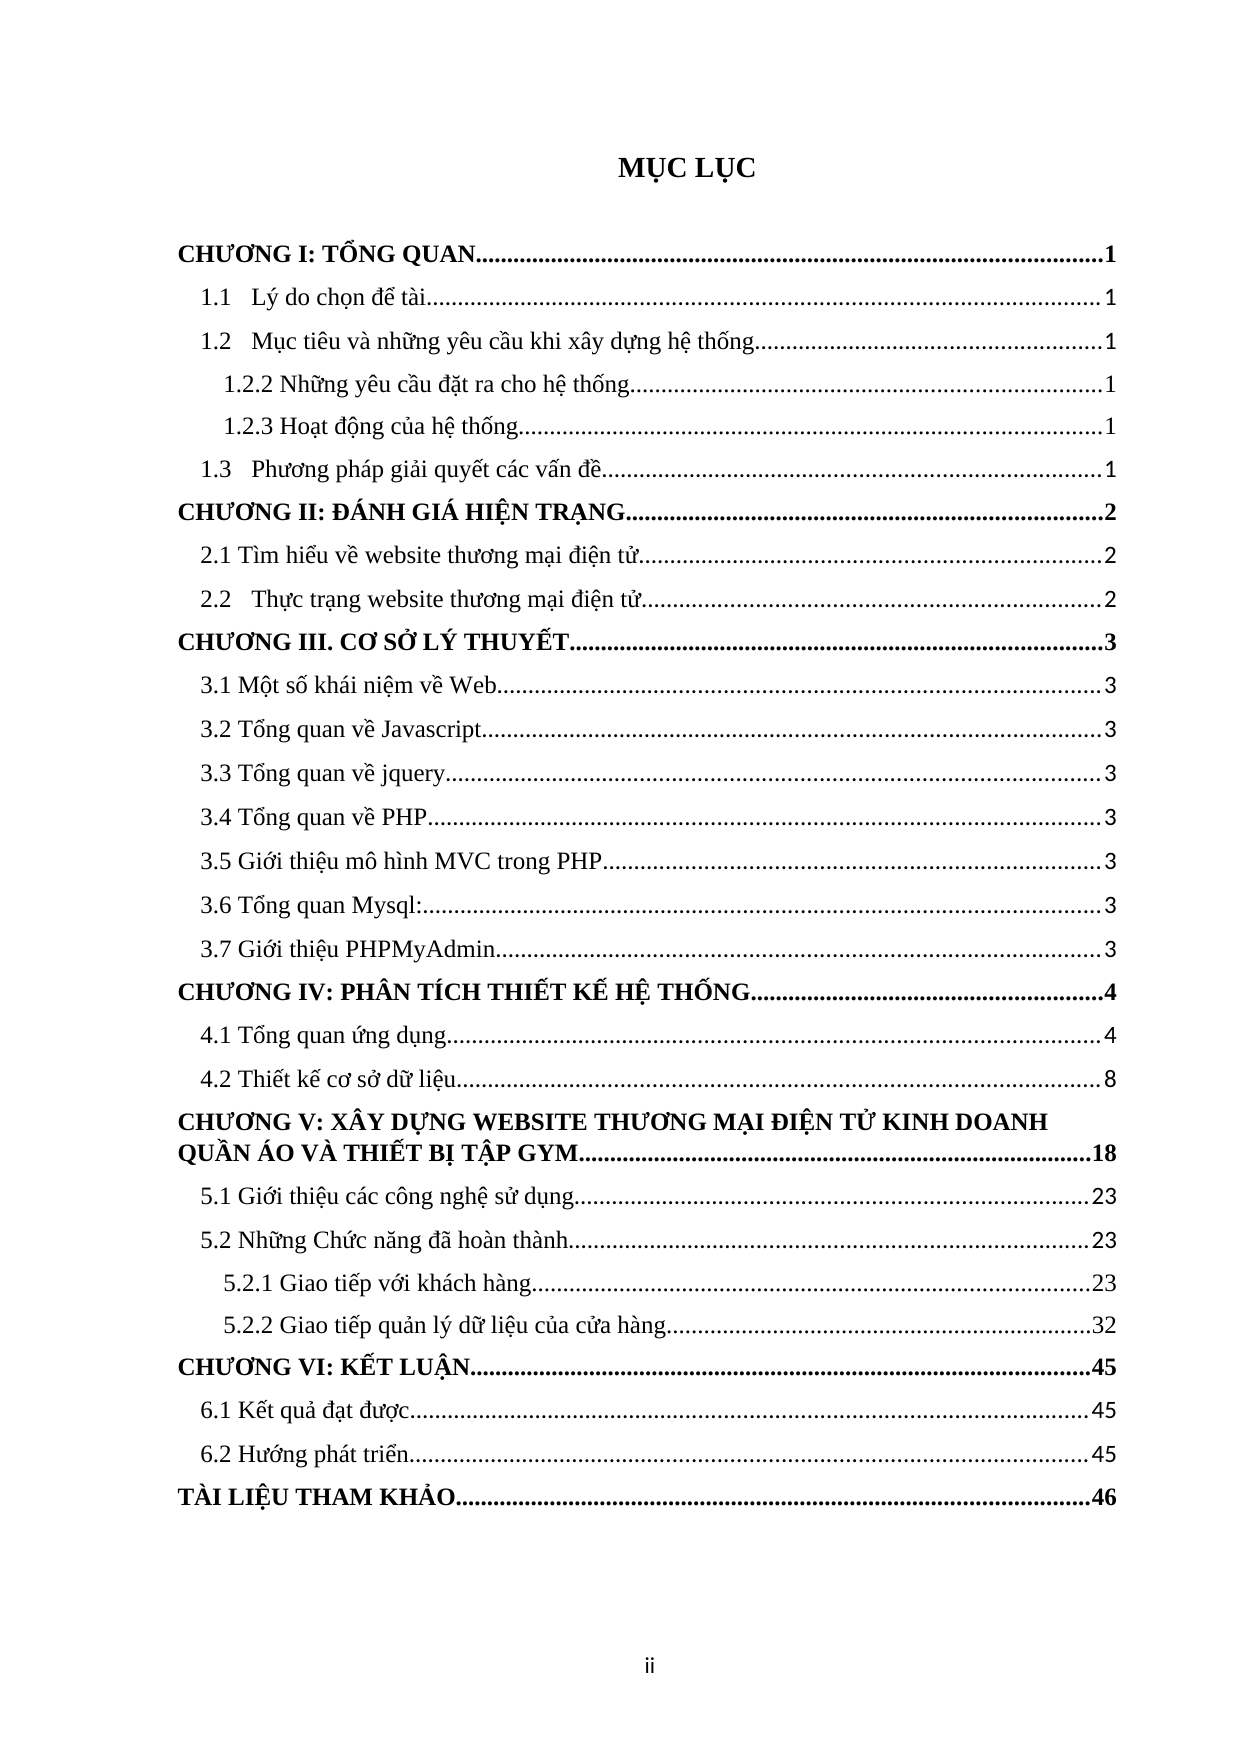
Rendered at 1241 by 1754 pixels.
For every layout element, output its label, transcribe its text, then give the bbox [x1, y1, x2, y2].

text MỤC LỤC [177, 150, 1122, 183]
